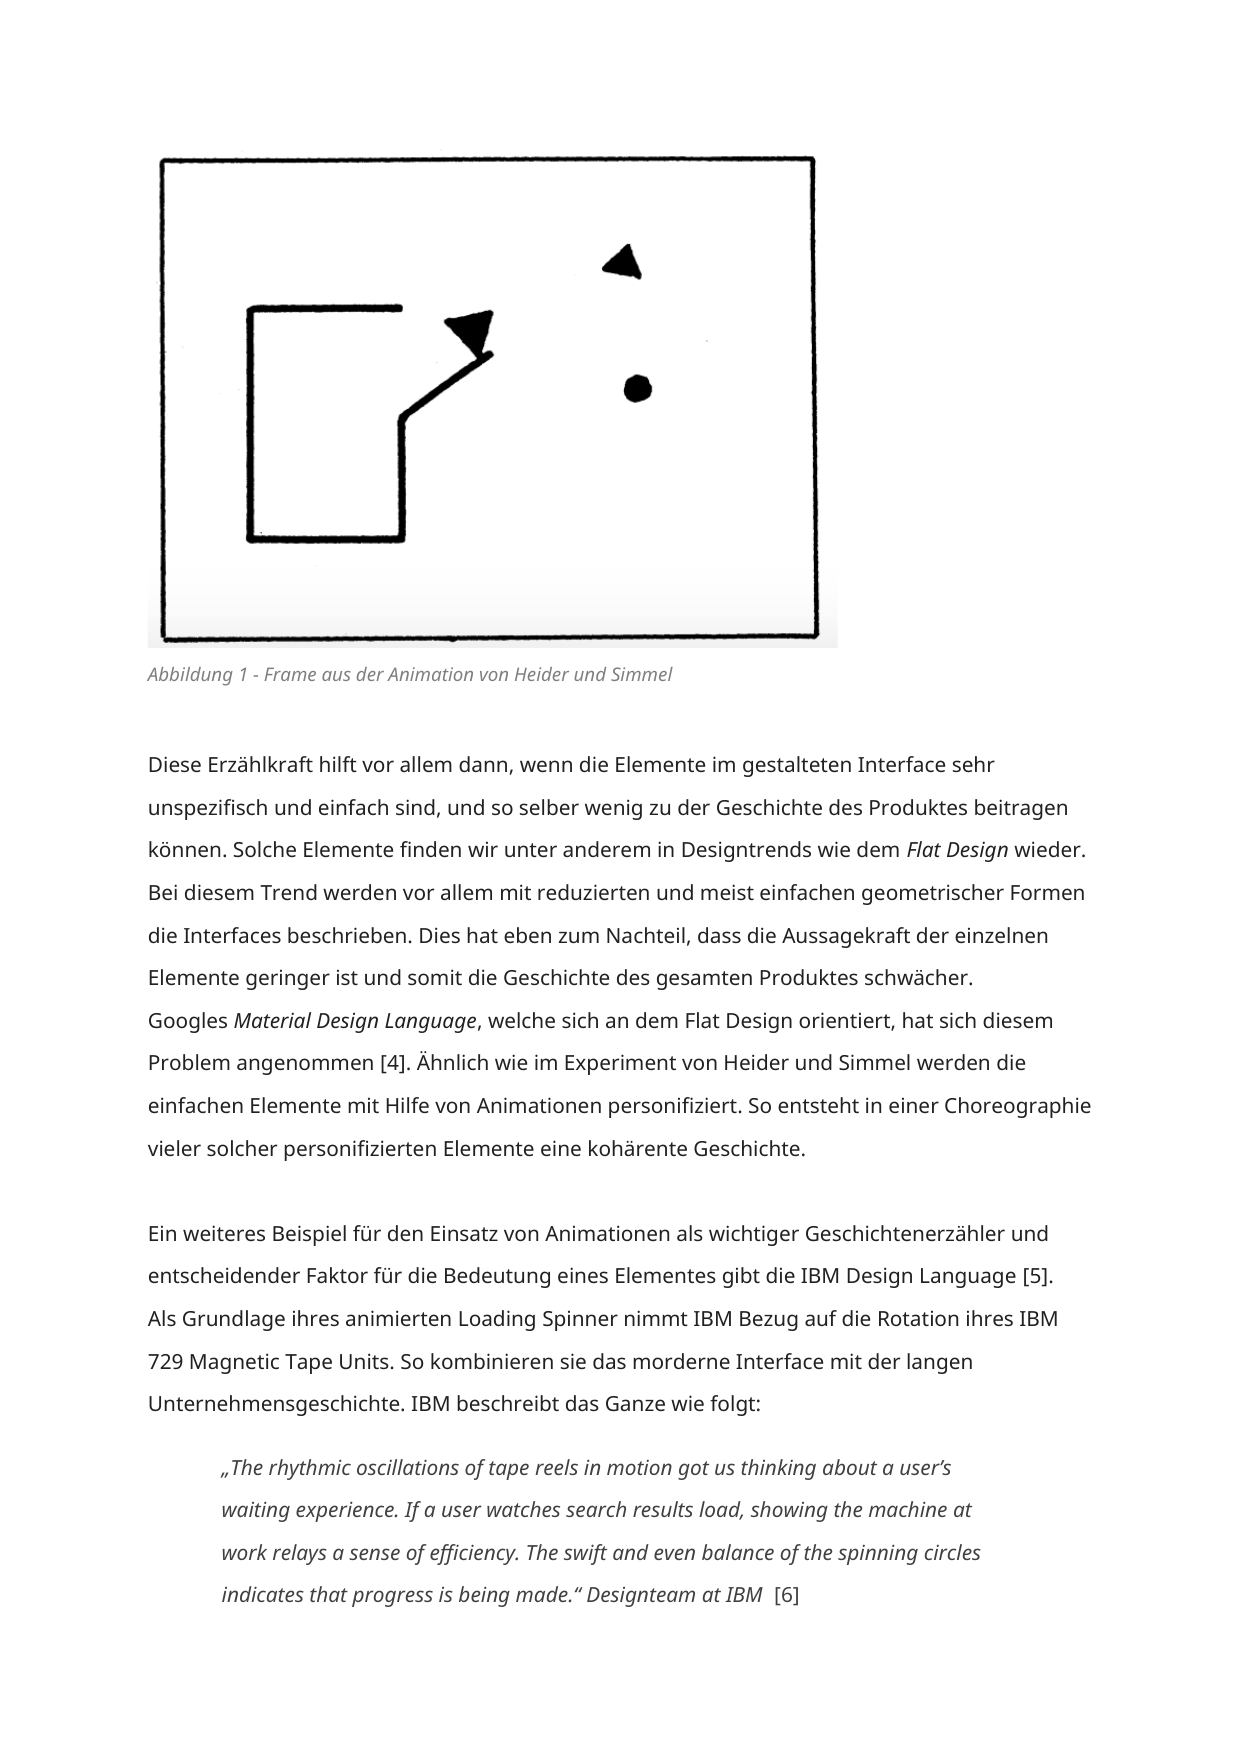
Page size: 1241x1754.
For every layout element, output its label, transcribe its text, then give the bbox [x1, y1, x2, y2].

picture [147, 147, 838, 648]
text Diese Erzählkraft hilft vor allem dann, wenn die Elemente im gestalteten Interface sehr unspezifisch und einfach sind, und so selber wenig zu der Geschichte des Produktes beitragen können. Solche Elemente finden wir unter anderem in Designtrends wie dem Flat Design wieder. Bei diesem Trend werden vor allem mit reduzierten und meist einfachen geometrischer Formen die Interfaces beschrieben. Dies hat eben zum Nachteil, dass die Aussagekraft der einzelnen Elemente geringer ist und somit die Geschichte des gesamten Produktes schwächer. Googles Material Design Language, welche sich an dem Flat Design orientiert, hat sich diesem Problem angenommen [4]. Ähnlich wie im Experiment von Heider und Simmel werden die einfachen Elemente mit Hilfe von Animationen personifiziert. So entsteht in einer Choreographie vieler solcher personifizierten Elemente eine kohärente Geschichte. [148, 750, 1093, 1162]
text Als Grundlage ihres animierten Loading Spinner nimmt IBM Bezug auf die Rotation ihres IBM 729 Magnetic Tape Units. So kombinieren sie das morderne Interface mit der langen Unternehmensgeschichte. IBM beschreibt das Ganze wie folgt: [148, 1304, 1093, 1418]
text „The rhythmic oscillations of tape reels in motion got us thinking about a user’s waiting experience. If a user watches search results load, showing the machine at work relays a sense of efficiency. The swift and even balance of the spinning circles indicates that progress is being made.“ Designteam at IBM [6] [221, 1453, 1003, 1609]
text Ein weiteres Beispiel für den Einsatz von Animationen als wichtiger Geschichtenerzähler und entscheidender Faktor für die Bedeutung eines Elementes gibt die IBM Design Language [5]. [148, 1219, 1093, 1290]
text Abbildung 1 - Frame aus der Animation von Heider und Simmel [148, 661, 1093, 687]
